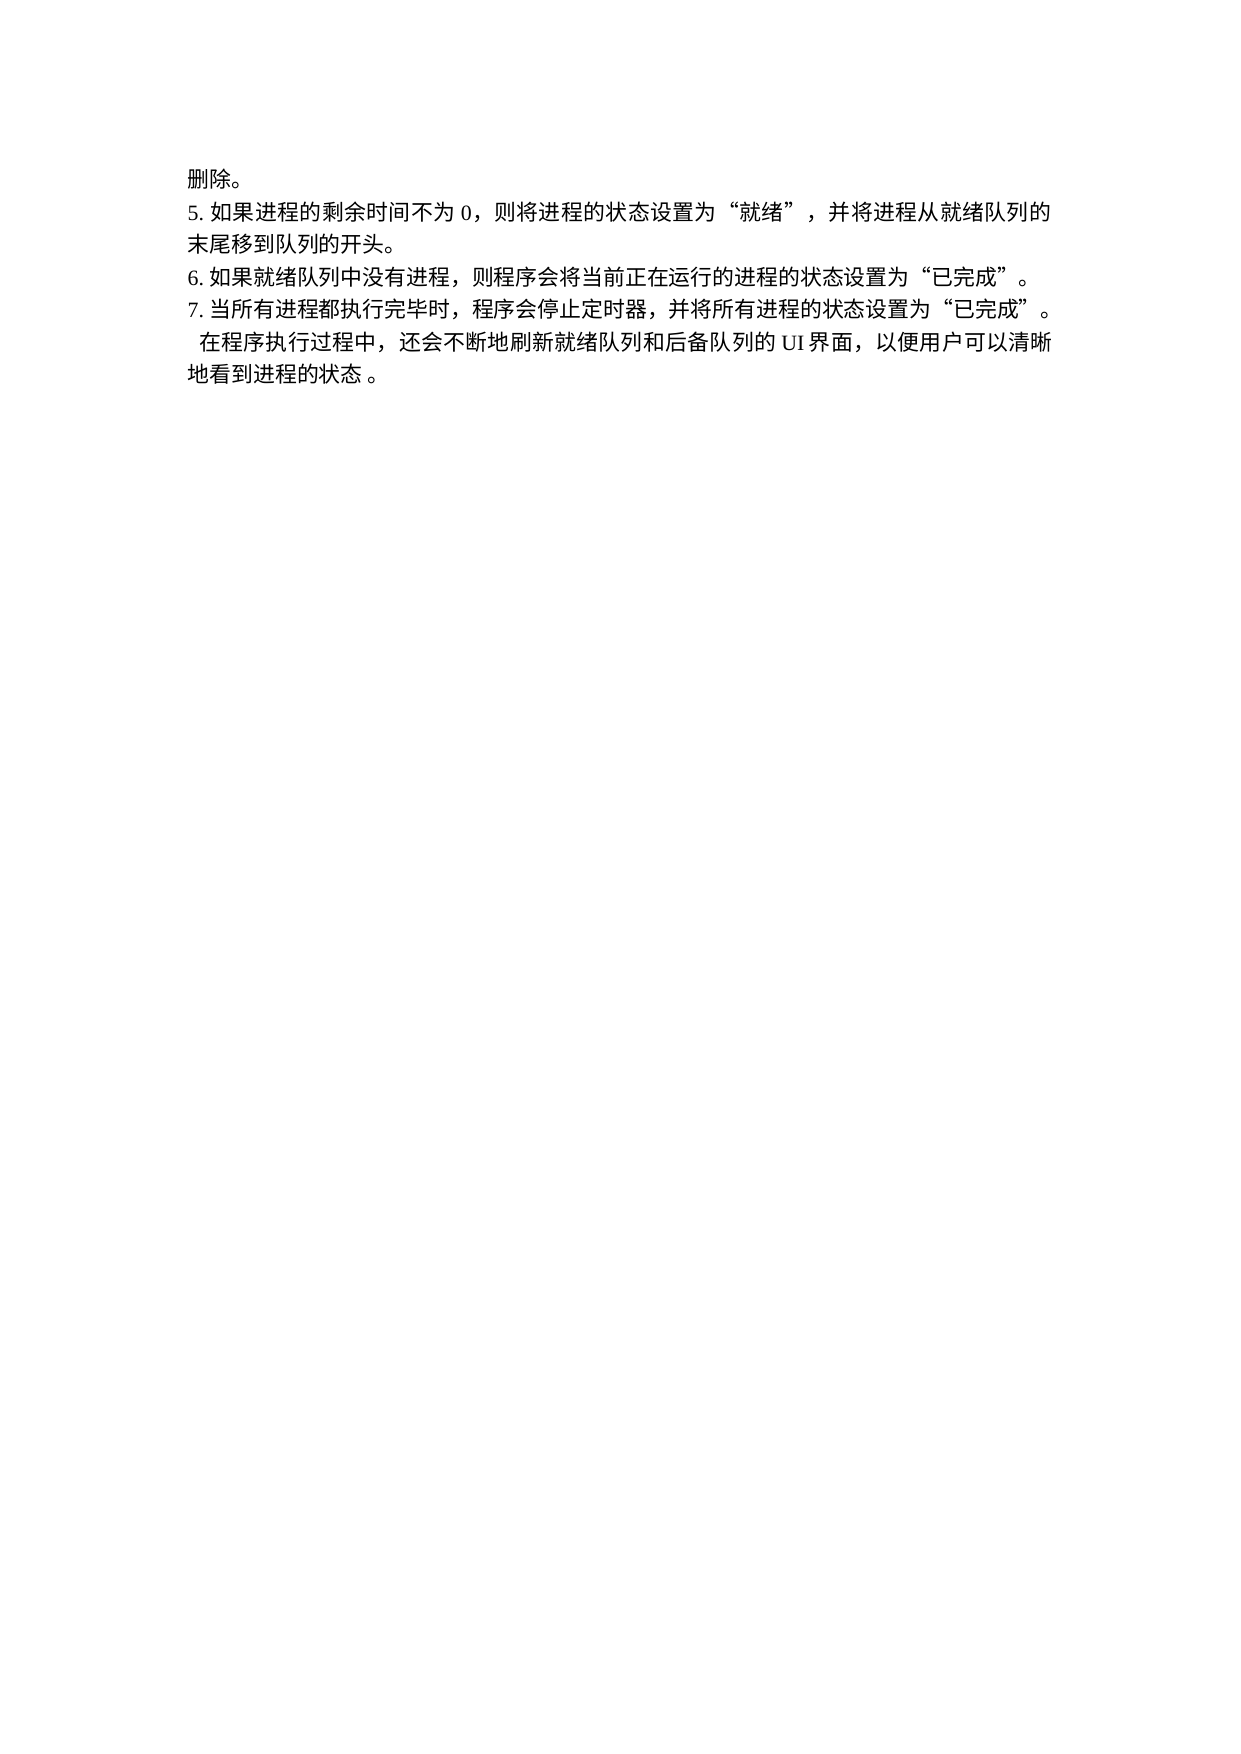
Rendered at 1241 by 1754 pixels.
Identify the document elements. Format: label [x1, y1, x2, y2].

text [187, 162, 1053, 389]
